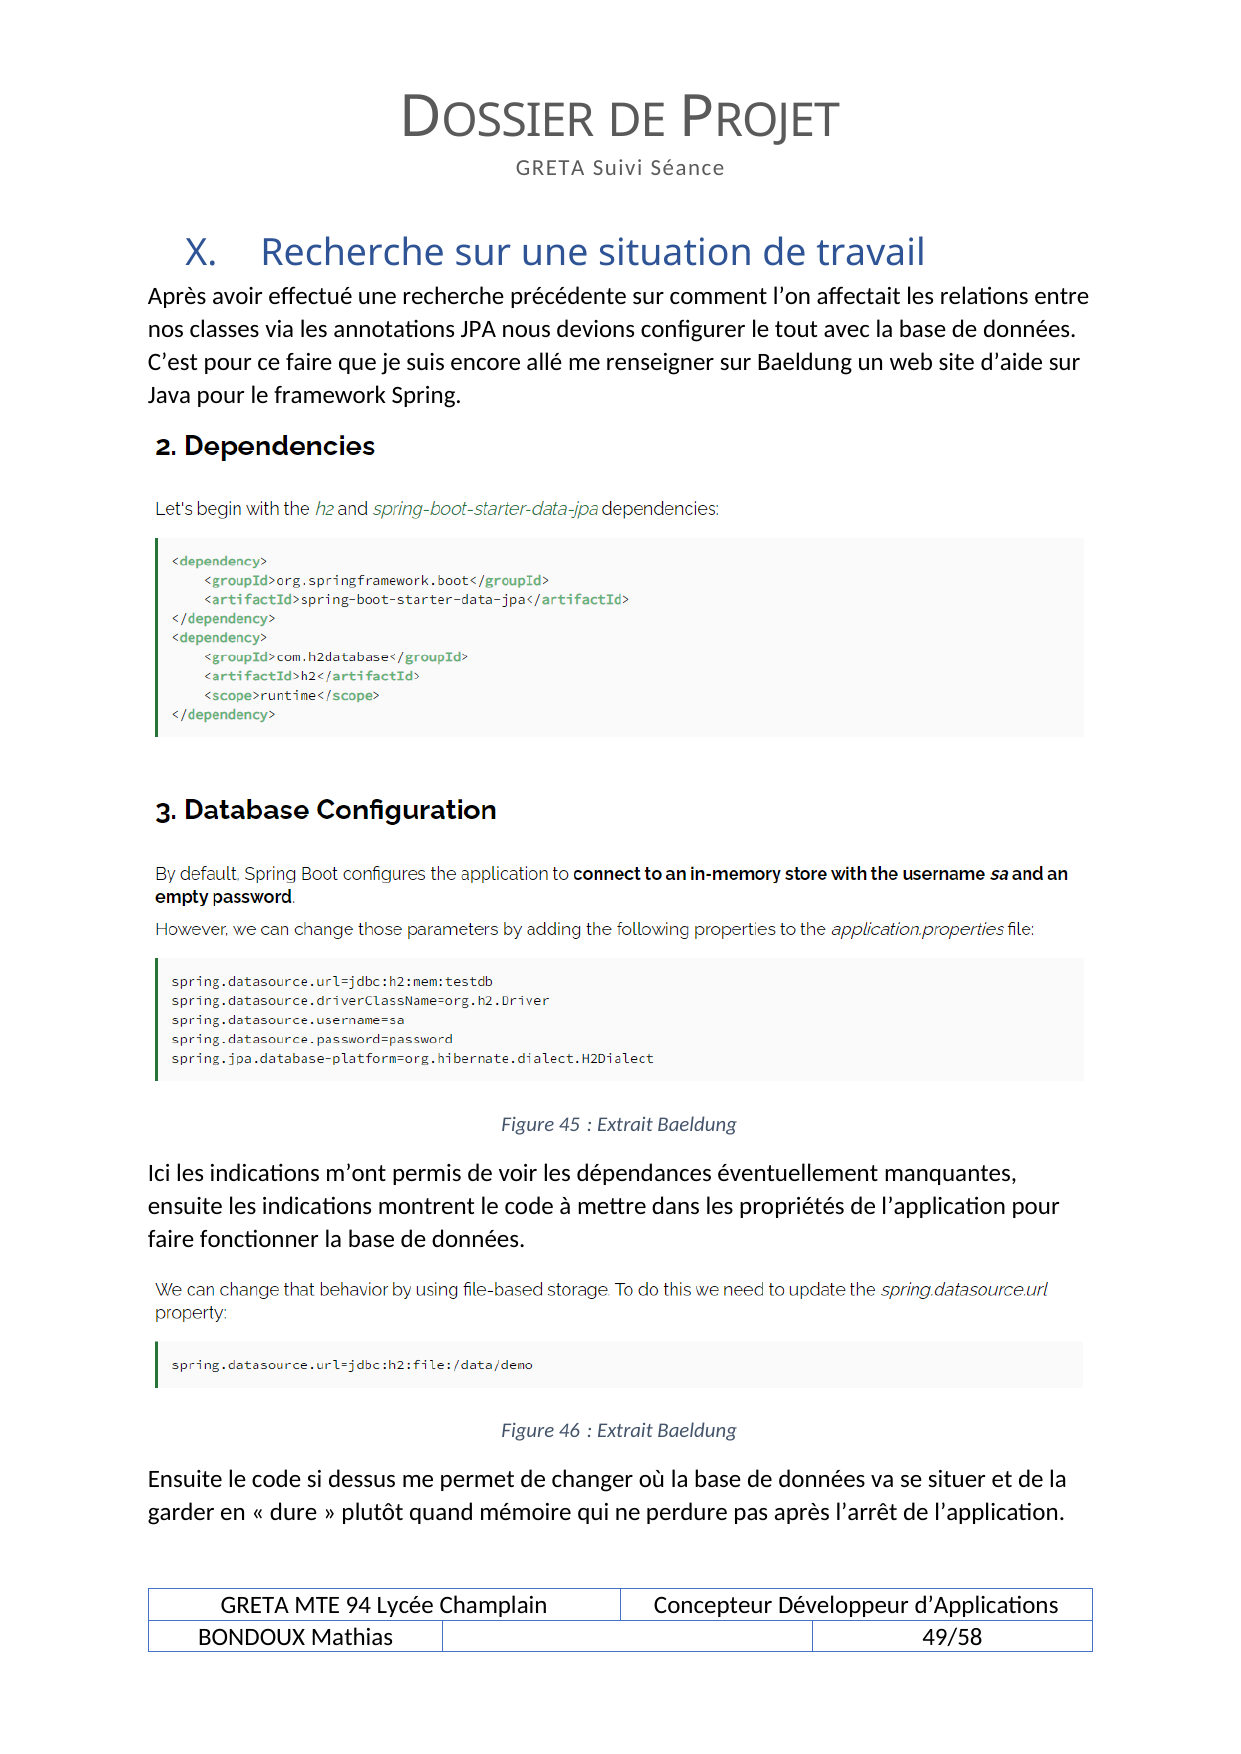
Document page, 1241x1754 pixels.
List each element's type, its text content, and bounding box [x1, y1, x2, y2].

text Ensuite le code si dessus me permet de changer où la base de données va se situer et de la garder en « dure » plutôt quand mémoire qui ne perdure pas après l’arrêt de l’application. [148, 1463, 1093, 1527]
picture [147, 428, 1093, 1093]
subtitle Recherche sur une situation de travail [185, 225, 1093, 276]
text Après avoir effectué une recherche précédente sur comment l’on affectait les relations entre nos classes via les annotations JPA nous devions configurer le tout avec la base de données. C’est pour ce faire que je suis encore allé me renseigner sur Baeldung un web site d’aide sur Java pour le framework Spring. [148, 280, 1093, 409]
text Figure 45 : Extrait Baeldung [148, 1111, 1093, 1137]
text Figure 46 : Extrait Baeldung [148, 1417, 1093, 1442]
picture [147, 1273, 1093, 1398]
text Ici les indications m’ont permis de voir les dépendances éventuellement manquantes, ensuite les indications montrent le code à mettre dans les propriétés de l’application pour faire fonctionner la base de données. [148, 1158, 1093, 1254]
